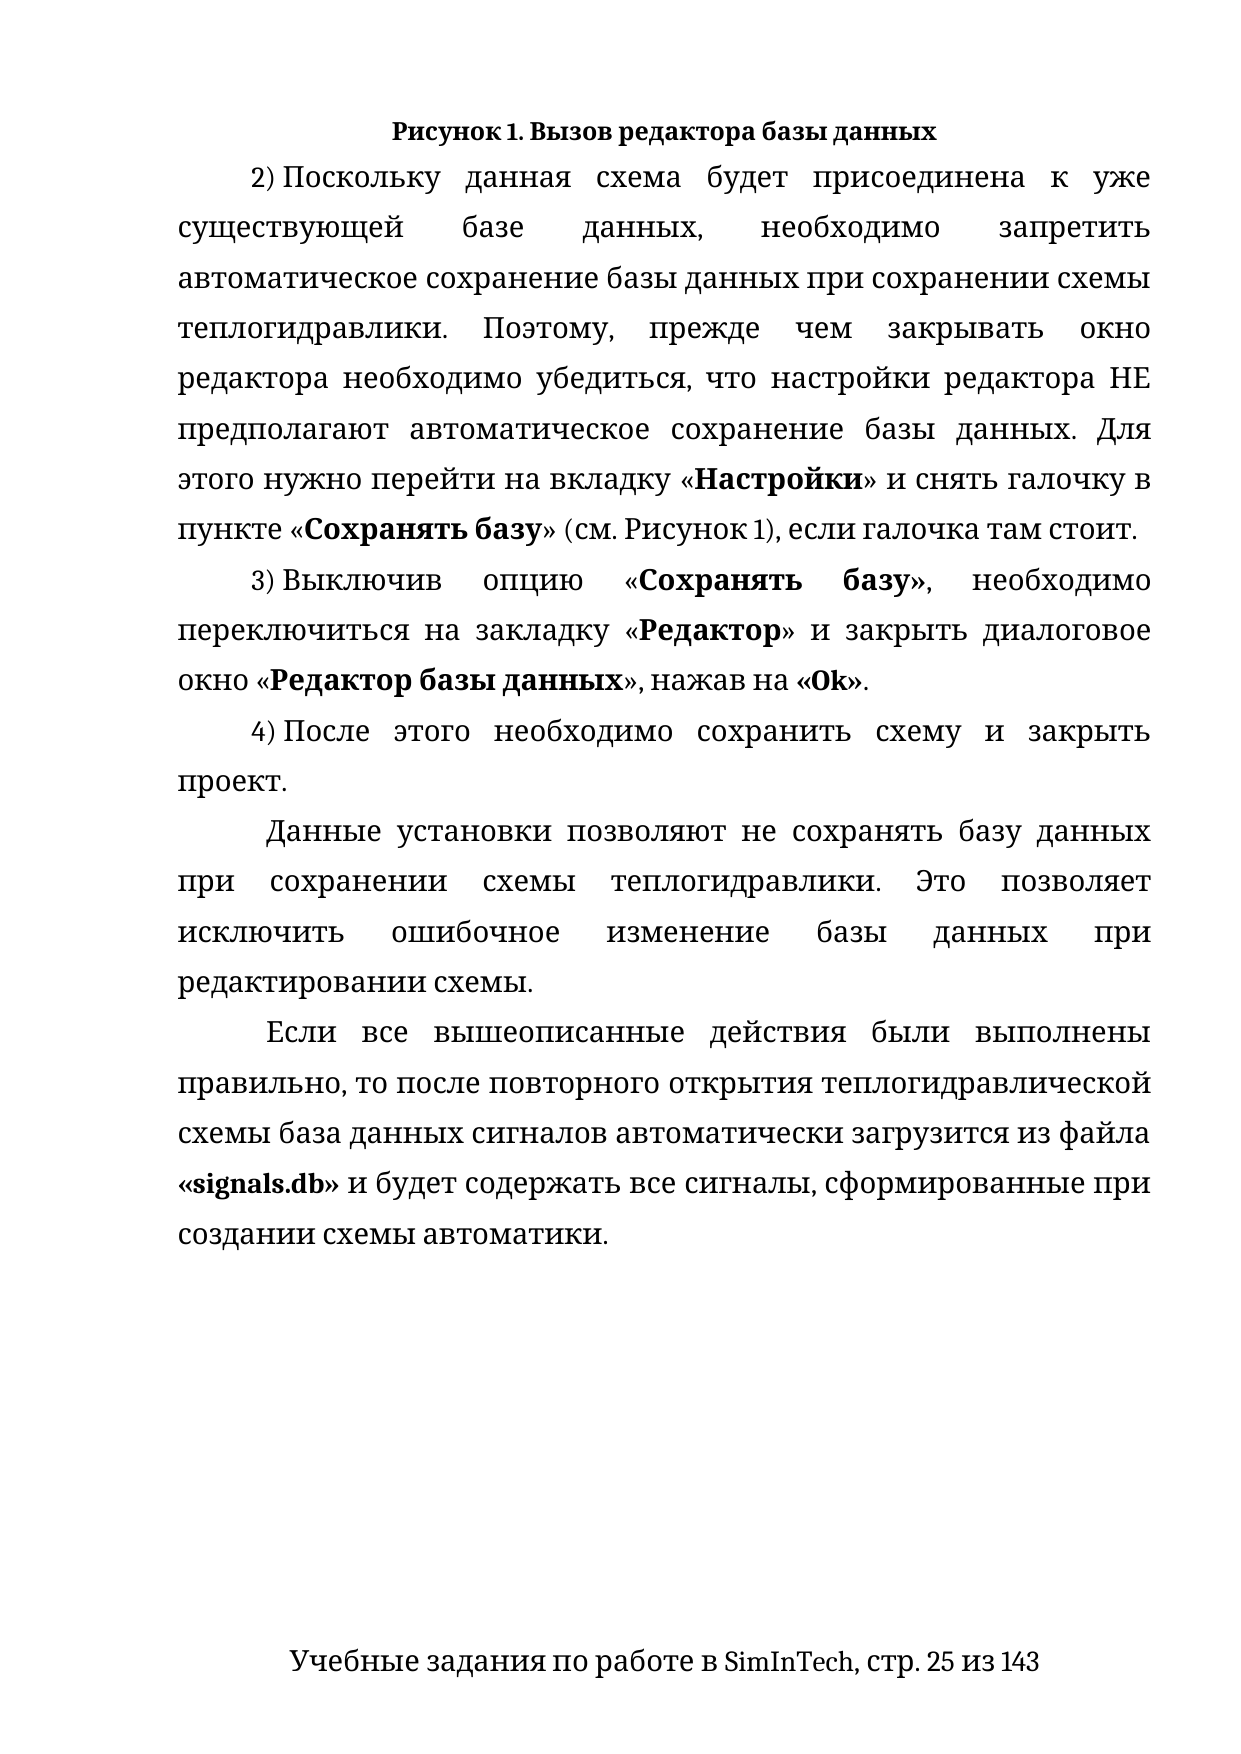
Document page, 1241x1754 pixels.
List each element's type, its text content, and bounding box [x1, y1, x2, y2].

text Данные установки позволяют не сохранять базу данных при сохранении схемы теплогидравлики. Это позволяет исключить ошибочное изменение базы данных при редактировании схемы. [177, 815, 1152, 1000]
list Выключив опцию «Сохранять базу», необходимо переключиться на закладку «Редактор» и закрыть диалоговое окно «Редактор базы данных», нажав на «Ok». [177, 564, 1152, 698]
list После этого необходимо сохранить схему и закрыть проект. [177, 715, 1152, 798]
text Если все вышеописанные действия были выполнены правильно, то после повторного открытия теплогидравлической схемы база данных сигналов автоматически загрузится из файла «signals.db» и будет содержать все сигналы, сформированные при создании схемы автоматики. [177, 1017, 1152, 1251]
